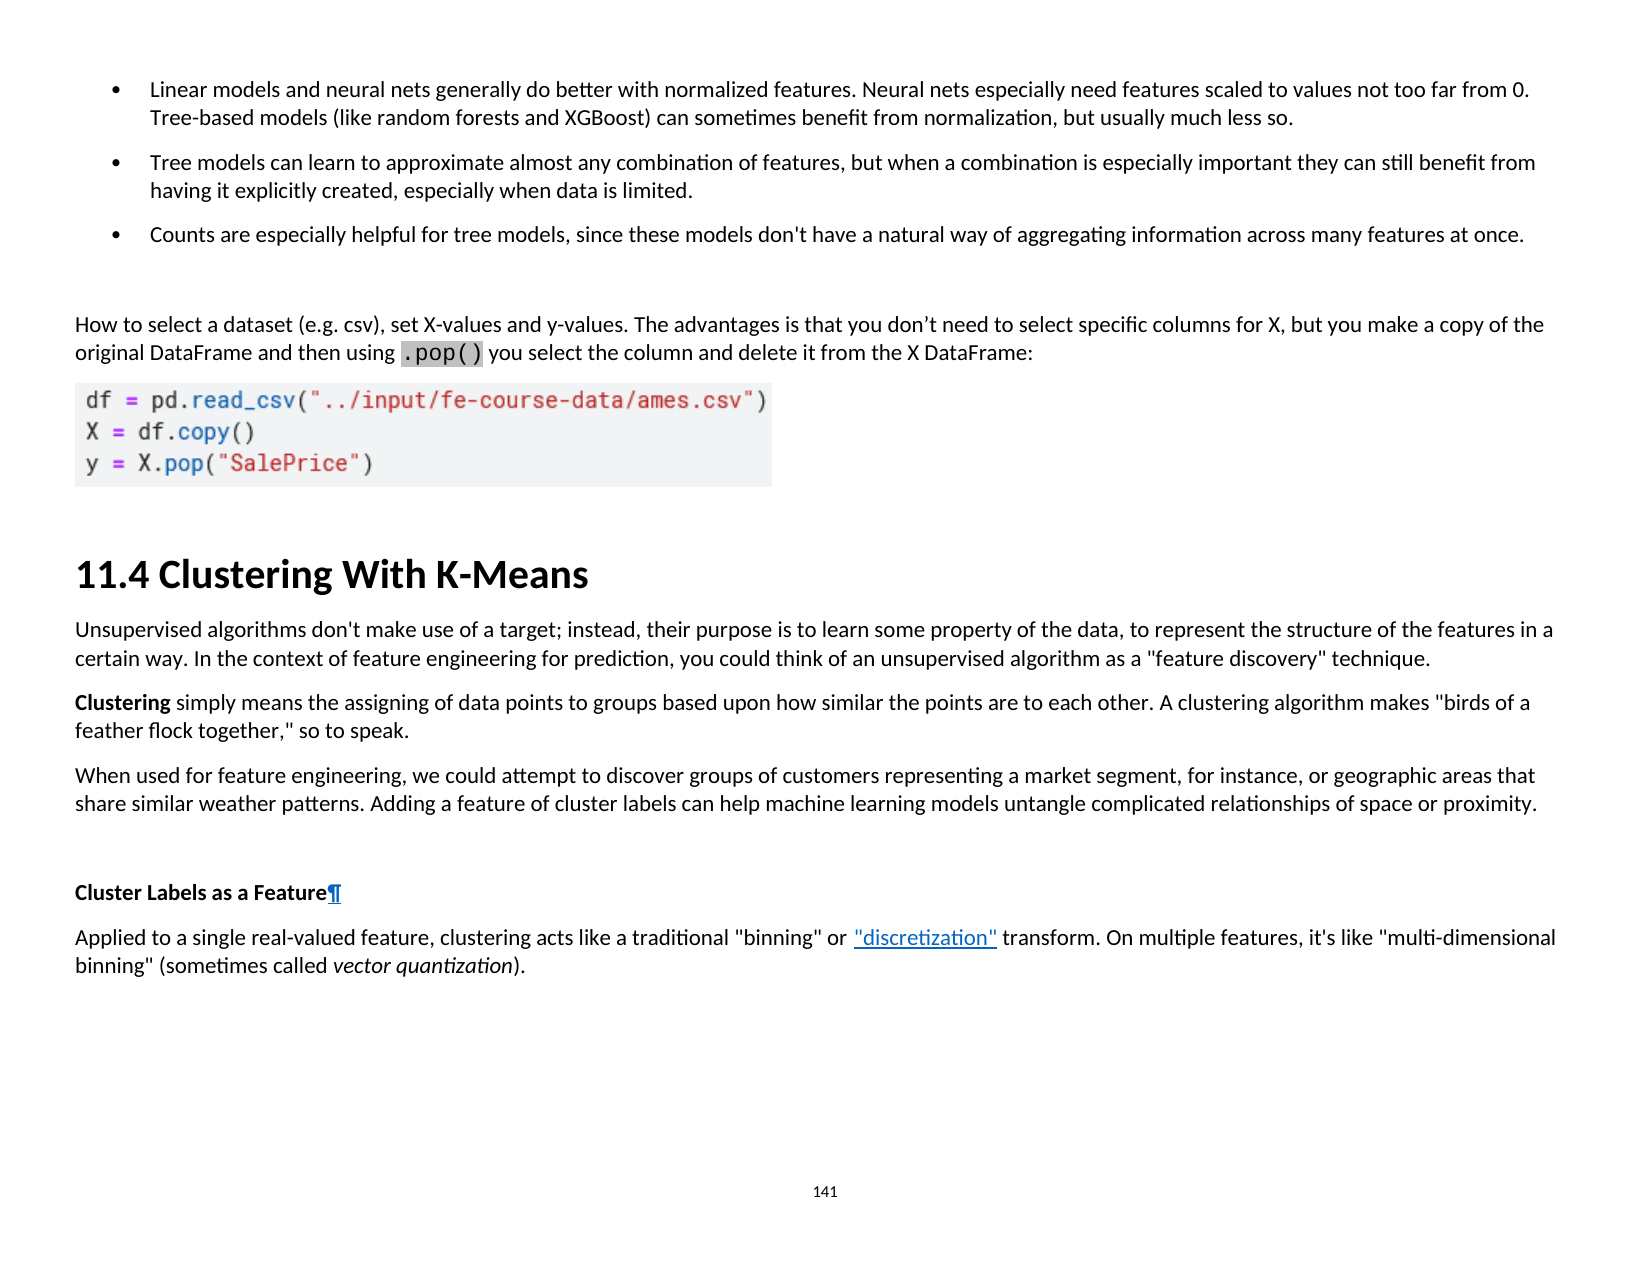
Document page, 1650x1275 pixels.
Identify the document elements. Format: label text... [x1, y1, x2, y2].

list Tree models can learn to approximate almost any combination of features, but when a combination is especially important they can still benefit from having it explicitly created, especially when data is limited. [112, 148, 1575, 204]
text Unsupervised algorithms don't make use of a target; instead, their purpose is to learn some property of the data, to represent the structure of the features in a certain way. In the context of feature engineering for prediction, you could think of an unsupervised algorithm as a "feature discovery" technique. [75, 616, 1575, 672]
list Linear models and neural nets generally do better with normalized features. Neural nets especially need features scaled to values not too far from 0. Tree-based models (like random forests and XGBoost) can sometimes benefit from normalization, but usually much less so. [112, 75, 1575, 131]
text 11.4 Clustering With K-Means [75, 548, 1575, 599]
text Cluster Labels as a Feature¶ [75, 878, 1575, 906]
picture [75, 383, 772, 487]
list Counts are especially helpful for tree models, since these models don't have a natural way of aggregating information across many features at once. [112, 220, 1575, 248]
text When used for feature engineering, we could attempt to discover groups of customers representing a market segment, for instance, or geographic areas that share similar weather patterns. Adding a feature of cluster labels can help machine learning models untangle complicated relationships of space or proximity. [75, 761, 1575, 817]
text Clustering simply means the assigning of data points to groups based upon how similar the points are to each other. A clustering algorithm makes "birds of a feather flock together," so to speak. [75, 688, 1575, 744]
text How to select a dataset (e.g. csv), set X-values and y-values. The advantages is that you don’t need to select specific columns for X, but you make a copy of the original DataFrame and then using .pop() you select the column and delete it from the X DataFrame: [75, 310, 1575, 367]
text Applied to a single real-valued feature, clustering acts like a traditional "binning" or "discretization" transform. On multiple features, it's like "multi-dimensional binning" (sometimes called vector quantization). [75, 923, 1575, 979]
